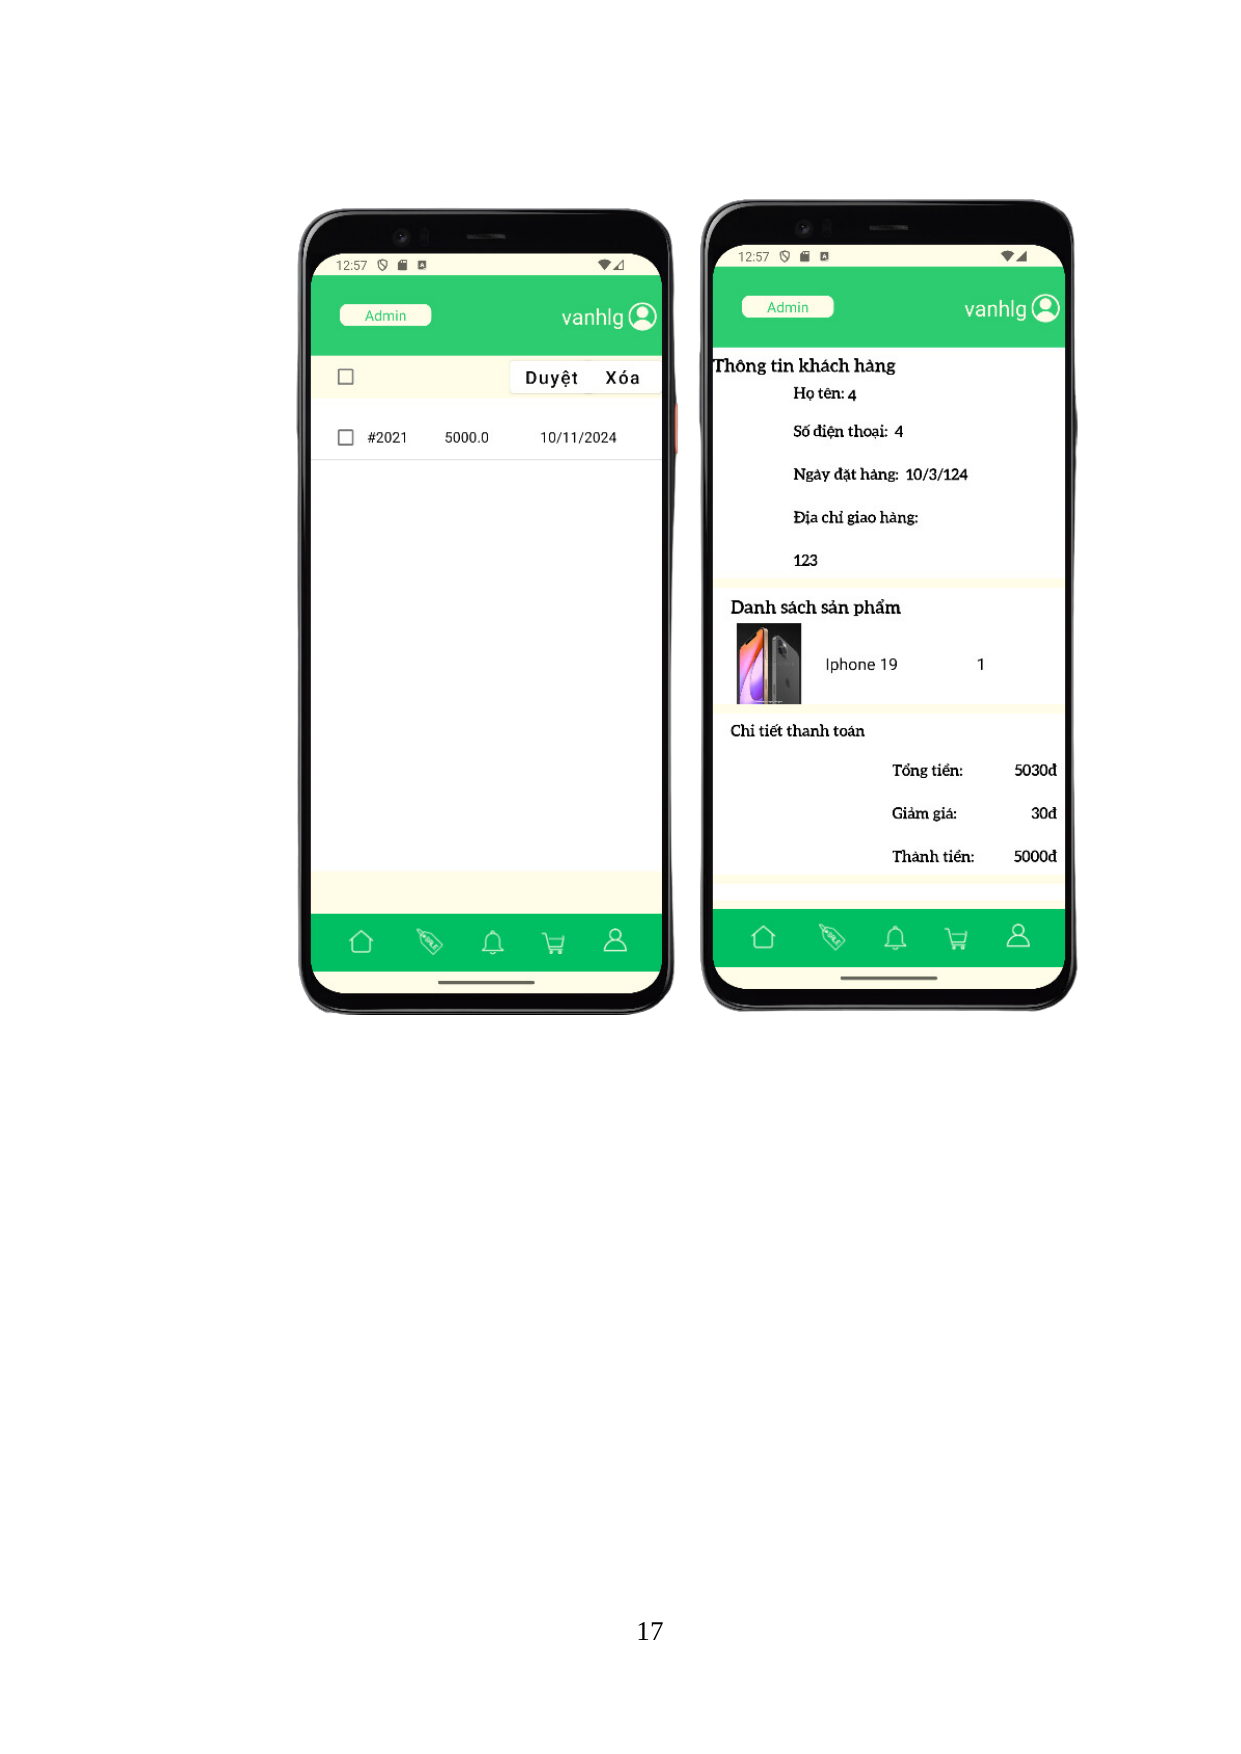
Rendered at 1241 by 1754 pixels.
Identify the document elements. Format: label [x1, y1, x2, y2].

picture [286, 198, 1088, 1015]
